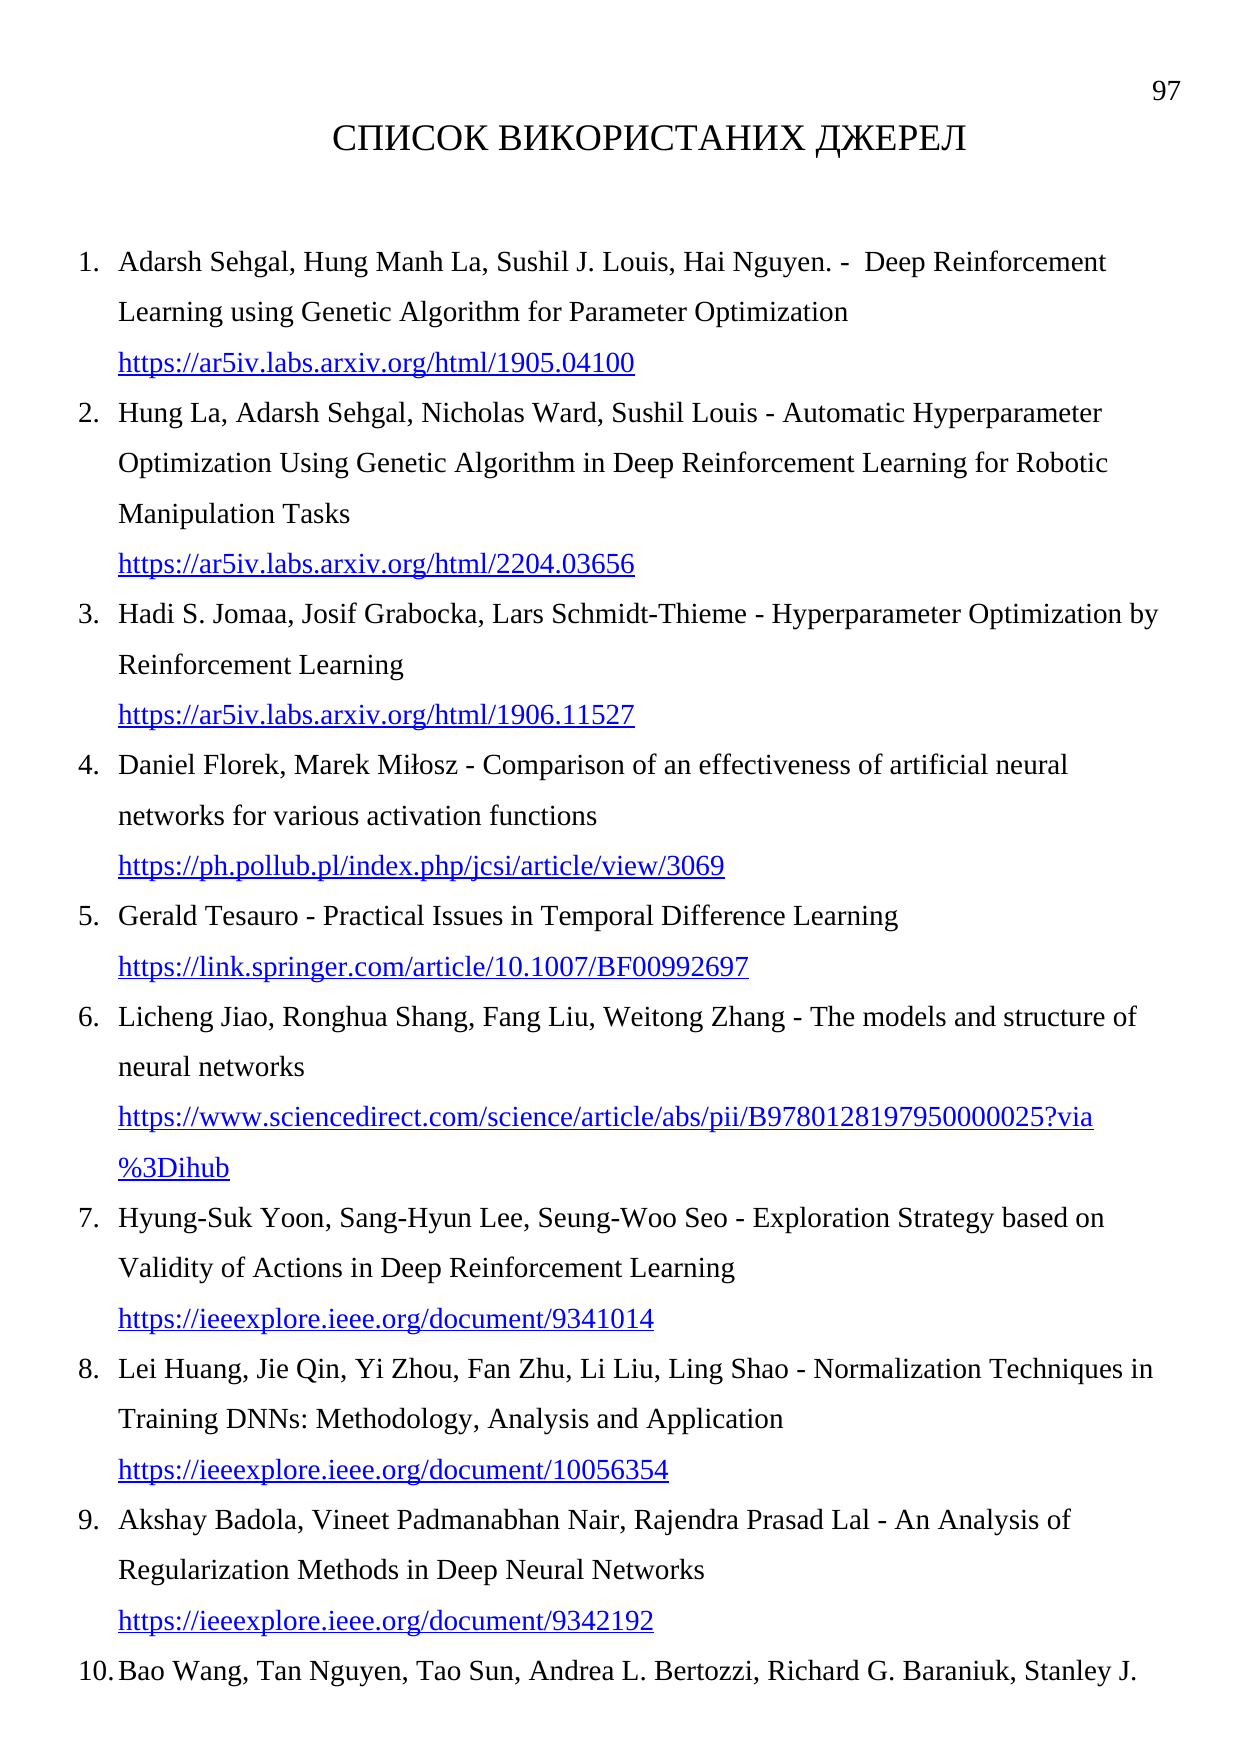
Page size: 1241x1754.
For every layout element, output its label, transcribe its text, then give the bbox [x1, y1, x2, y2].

list Gerald Tesauro - Practical Issues in Temporal Difference Learning [78, 898, 1181, 932]
list Daniel Florek, Marek Miłosz - Comparison of an effectiveness of artificial neural networks for various activation functions [78, 747, 1181, 831]
list Lei Huang, Jie Qin, Yi Zhou, Fan Zhu, Li Liu, Ling Shao - Normalization Techniques in Training DNNs: Methodology, Analysis and Application [78, 1351, 1181, 1435]
list Hyung-Suk Yoon, Sang-Hyun Lee, Seung-Woo Seo - Exploration Strategy based on Validity of Actions in Deep Reinforcement Learning [78, 1200, 1181, 1284]
list Adarsh Sehgal, Hung Manh La, Sushil J. Louis, Hai Nguyen. - Deep Reinforcement Learning using Genetic Algorithm for Parameter Optimization https://ar5iv.labs.arxiv.org/html/1905.04100 [78, 244, 1181, 378]
list https://www.sciencedirect.com/science/article/abs/pii/B9780128197950000025?via%3Dihub [118, 1099, 1181, 1183]
list Hadi S. Jomaa, Josif Grabocka, Lars Schmidt-Thieme - Hyperparameter Optimization by Reinforcement Learning [78, 596, 1181, 680]
list https://ar5iv.labs.arxiv.org/html/1906.11527 [118, 697, 1181, 731]
list https://ieeexplore.ieee.org/document/9341014 [118, 1301, 1181, 1334]
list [78, 1653, 1181, 1687]
list https://ar5iv.labs.arxiv.org/html/2204.03656 [118, 546, 1181, 580]
list Akshay Badola, Vineet Padmanabhan Nair, Rajendra Prasad Lal - An Analysis of Regularization Methods in Deep Neural Networks [78, 1502, 1181, 1586]
list Hung La, Adarsh Sehgal, Nicholas Ward, Sushil Louis - Automatic Hyperparameter Optimization Using Genetic Algorithm in Deep Reinforcement Learning for Robotic Manipulation Tasks [78, 395, 1181, 529]
list https://ph.pollub.pl/index.php/jcsi/article/view/3069 [118, 848, 1181, 882]
list Licheng Jiao, Ronghua Shang, Fang Liu, Weitong Zhang - The models and structure of neural networks [78, 999, 1181, 1083]
subtitle СПИСОК ВИКОРИСТАНИХ ДЖЕРЕЛ [146, 115, 1152, 158]
list https://ieeexplore.ieee.org/document/9342192 [118, 1603, 1181, 1636]
list https://ieeexplore.ieee.org/document/10056354 [118, 1452, 1181, 1485]
list https://link.springer.com/article/10.1007/BF00992697 [118, 949, 1181, 982]
